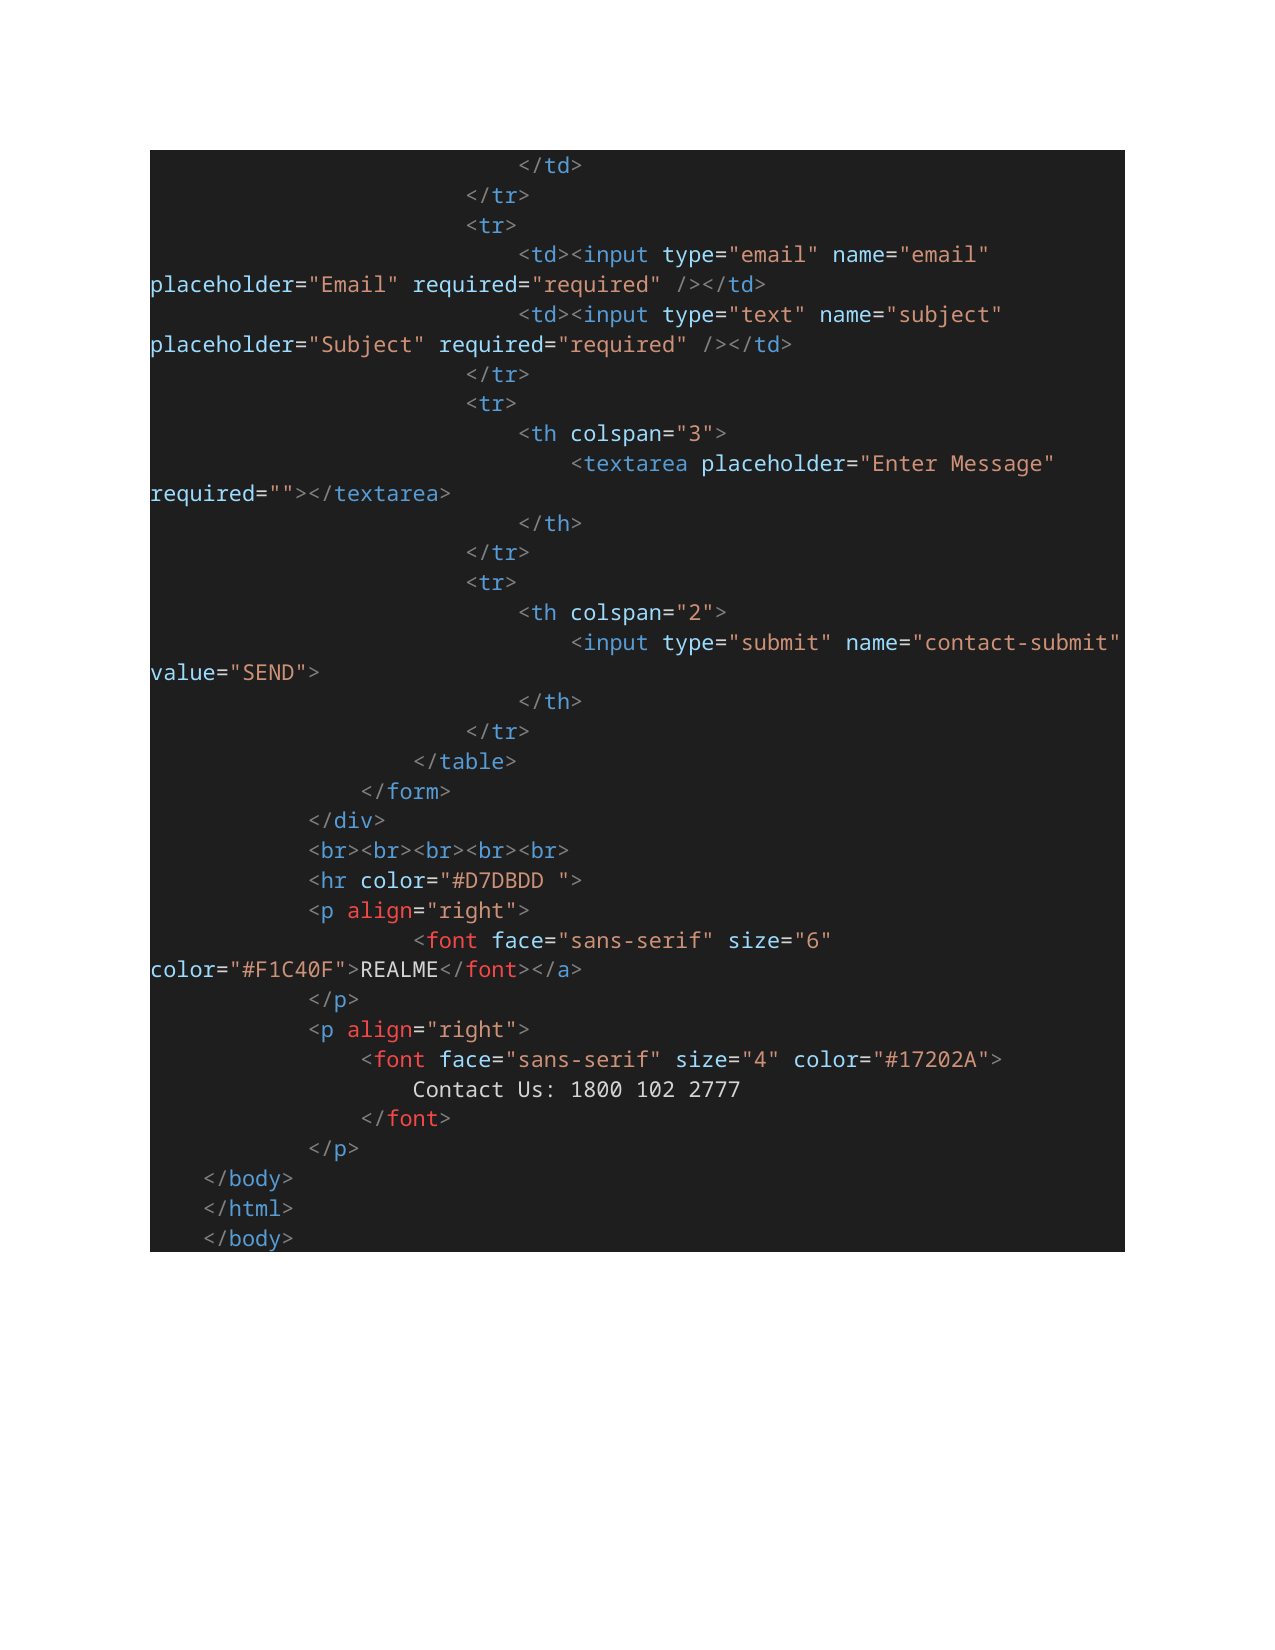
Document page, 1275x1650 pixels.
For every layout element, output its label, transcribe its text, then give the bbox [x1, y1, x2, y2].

text </p> [150, 984, 1125, 1014]
text <td><input type="email" name="email" placeholder="Email" required="required" /></td> [150, 239, 1125, 299]
text <br><br><br><br><br> [150, 835, 1125, 865]
text <hr color="#D7DBDD "> [150, 865, 1125, 895]
text <th colspan="2"> [150, 597, 1125, 627]
text </tr> [150, 537, 1125, 567]
text </tr> [150, 358, 1125, 388]
text </tr> [150, 716, 1125, 746]
text <tr> [150, 567, 1125, 597]
text <p align="right"> [150, 1014, 1125, 1044]
text <th colspan="3"> [150, 418, 1125, 448]
text </body> [150, 1222, 1125, 1252]
text </html> [150, 1193, 1125, 1222]
text </th> [150, 686, 1125, 716]
text </body> [150, 1163, 1125, 1193]
text </td> [150, 150, 1125, 180]
text <tr> [150, 209, 1125, 239]
text </p> [150, 1133, 1125, 1163]
text </font> [150, 1103, 1125, 1133]
text </th> [150, 507, 1125, 537]
text <textarea placeholder="Enter Message" required=""></textarea> [150, 448, 1125, 507]
text <font face="sans-serif" size="4" color="#17202A"> [150, 1044, 1125, 1073]
text <input type="submit" name="contact-submit" value="SEND"> [150, 627, 1125, 686]
text <tr> [150, 388, 1125, 418]
text </tr> [150, 180, 1125, 209]
text <font face="sans-serif" size="6" color="#F1C40F">REALME</font></a> [150, 924, 1125, 984]
text </form> [150, 776, 1125, 805]
text </div> [150, 805, 1125, 835]
text </table> [150, 746, 1125, 776]
text Contact Us: 1800 102 2777 [150, 1073, 1125, 1103]
text <td><input type="text" name="subject" placeholder="Subject" required="required" /></td> [150, 299, 1125, 358]
text <p align="right"> [150, 895, 1125, 924]
